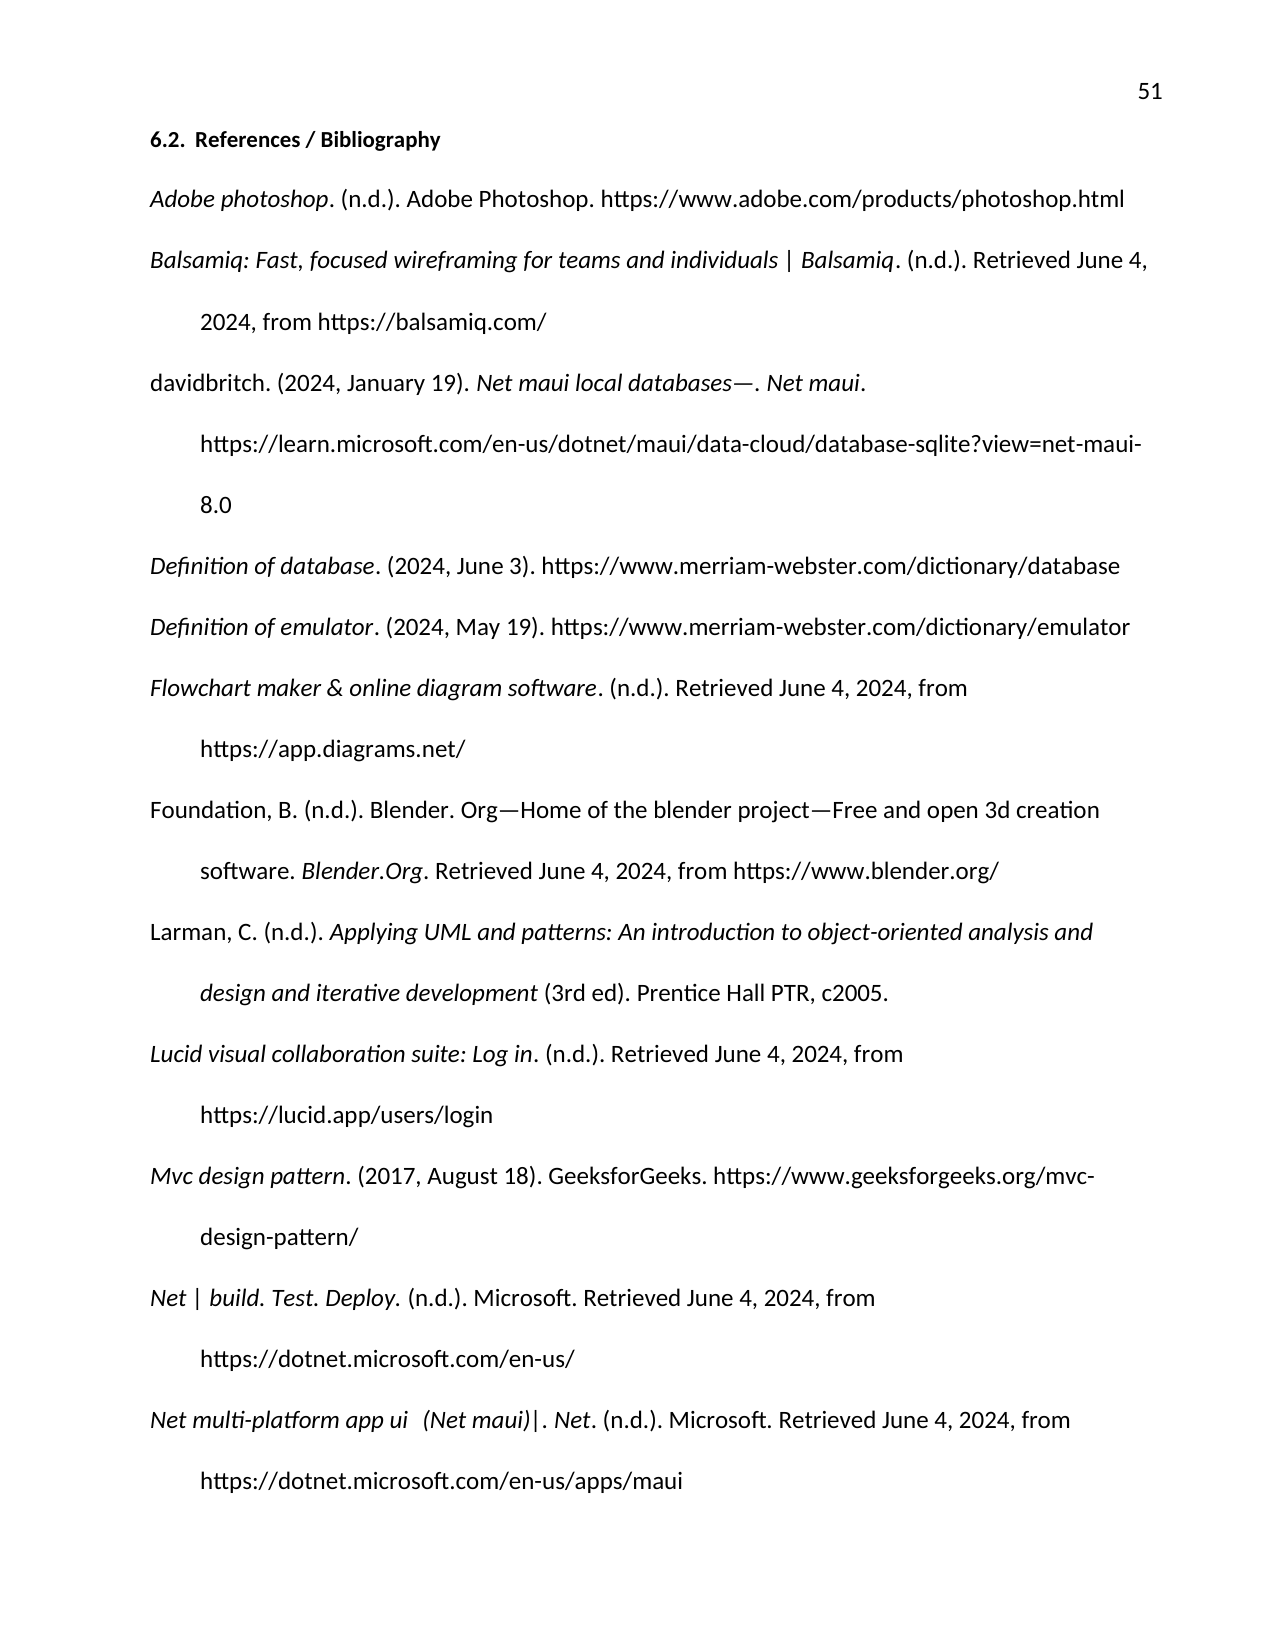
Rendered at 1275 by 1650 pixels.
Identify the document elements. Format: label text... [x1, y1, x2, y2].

text Foundation, B. (n.d.). Blender. Org—Home of the blender project—Free and open 3d creation software. Blender.Org. Retrieved June 4, 2024, from https://www.blender.org/ [150, 794, 1162, 886]
text Adobe photoshop. (n.d.). Adobe Photoshop. https://www.adobe.com/products/photoshop.html [150, 183, 1162, 214]
text Definition of emulator. (2024, May 19). https://www.merriam-webster.com/dictionary/emulator [150, 611, 1162, 641]
text Flowchart maker & online diagram software. (n.d.). Retrieved June 4, 2024, from https://app.diagrams.net/ [150, 672, 1162, 763]
text Net | build. Test. Deploy. (n.d.). Microsoft. Retrieved June 4, 2024, from https://dotnet.microsoft.com/en-us/ [150, 1282, 1162, 1374]
text Definition of database. (2024, June 3). https://www.merriam-webster.com/dictionary/database [150, 550, 1162, 580]
text Mvc design pattern. (2017, August 18). GeeksforGeeks. https://www.geeksforgeeks.org/mvc-design-pattern/ [150, 1160, 1162, 1252]
subtitle References / Bibliography [150, 125, 1162, 153]
text davidbritch. (2024, January 19). Net maui local databases—. Net maui. https://learn.microsoft.com/en-us/dotnet/maui/data-cloud/database-sqlite?view=net-maui-8.0 [150, 367, 1162, 519]
text Net multi-platform app ui (Net maui)|. Net. (n.d.). Microsoft. Retrieved June 4, 2024, from https://dotnet.microsoft.com/en-us/apps/maui [150, 1404, 1162, 1496]
text Larman, C. (n.d.). Applying UML and patterns: An introduction to object-oriented analysis and design and iterative development (3rd ed). Prentice Hall PTR, c2005. [150, 916, 1162, 1008]
text Lucid visual collaboration suite: Log in. (n.d.). Retrieved June 4, 2024, from https://lucid.app/users/login [150, 1038, 1162, 1130]
text Balsamiq: Fast, focused wireframing for teams and individuals | Balsamiq. (n.d.). Retrieved June 4, 2024, from https://balsamiq.com/ [150, 244, 1162, 336]
